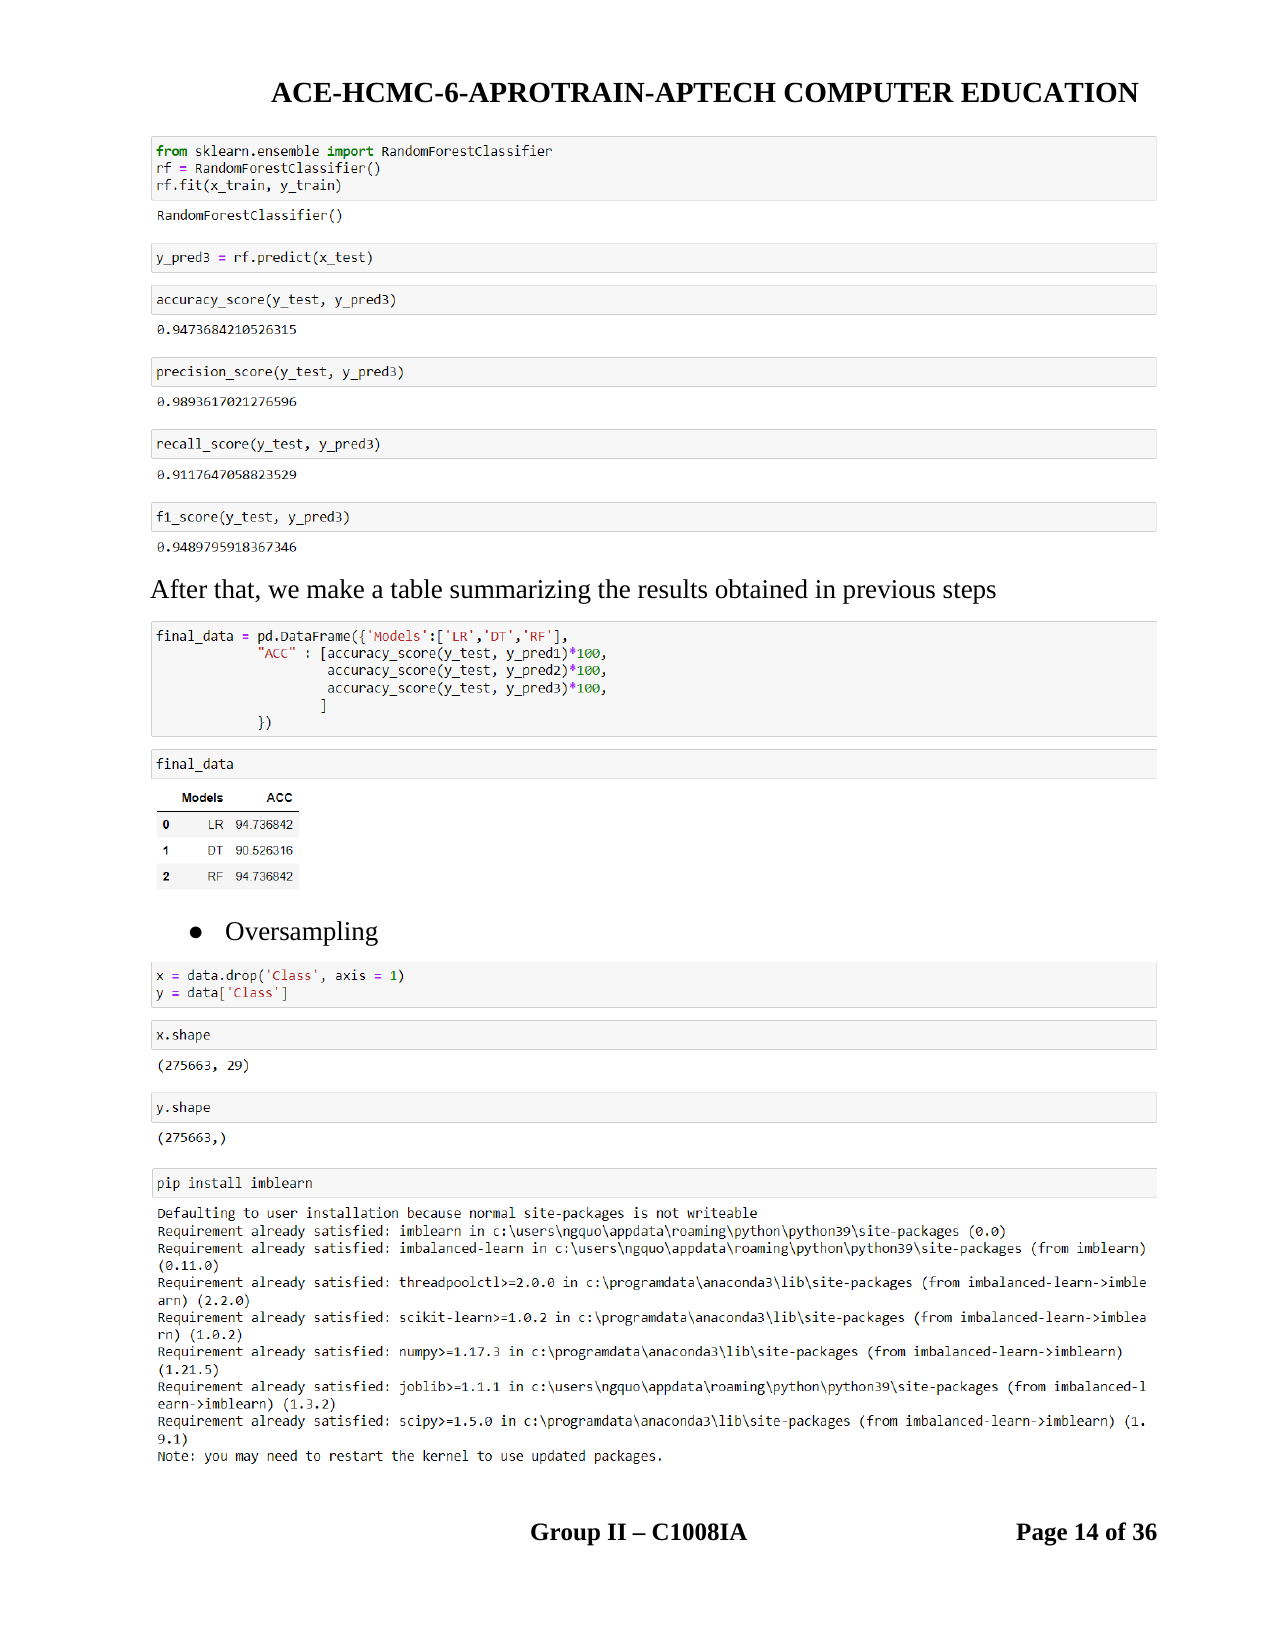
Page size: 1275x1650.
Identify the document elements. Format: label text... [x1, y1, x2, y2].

text After that, we make a table summarizing the results obtained in previous steps [150, 573, 1157, 604]
picture [150, 1167, 1157, 1470]
picture [150, 136, 1157, 560]
list Oversampling [187, 915, 1157, 946]
picture [150, 620, 1157, 902]
picture [150, 962, 1157, 1154]
